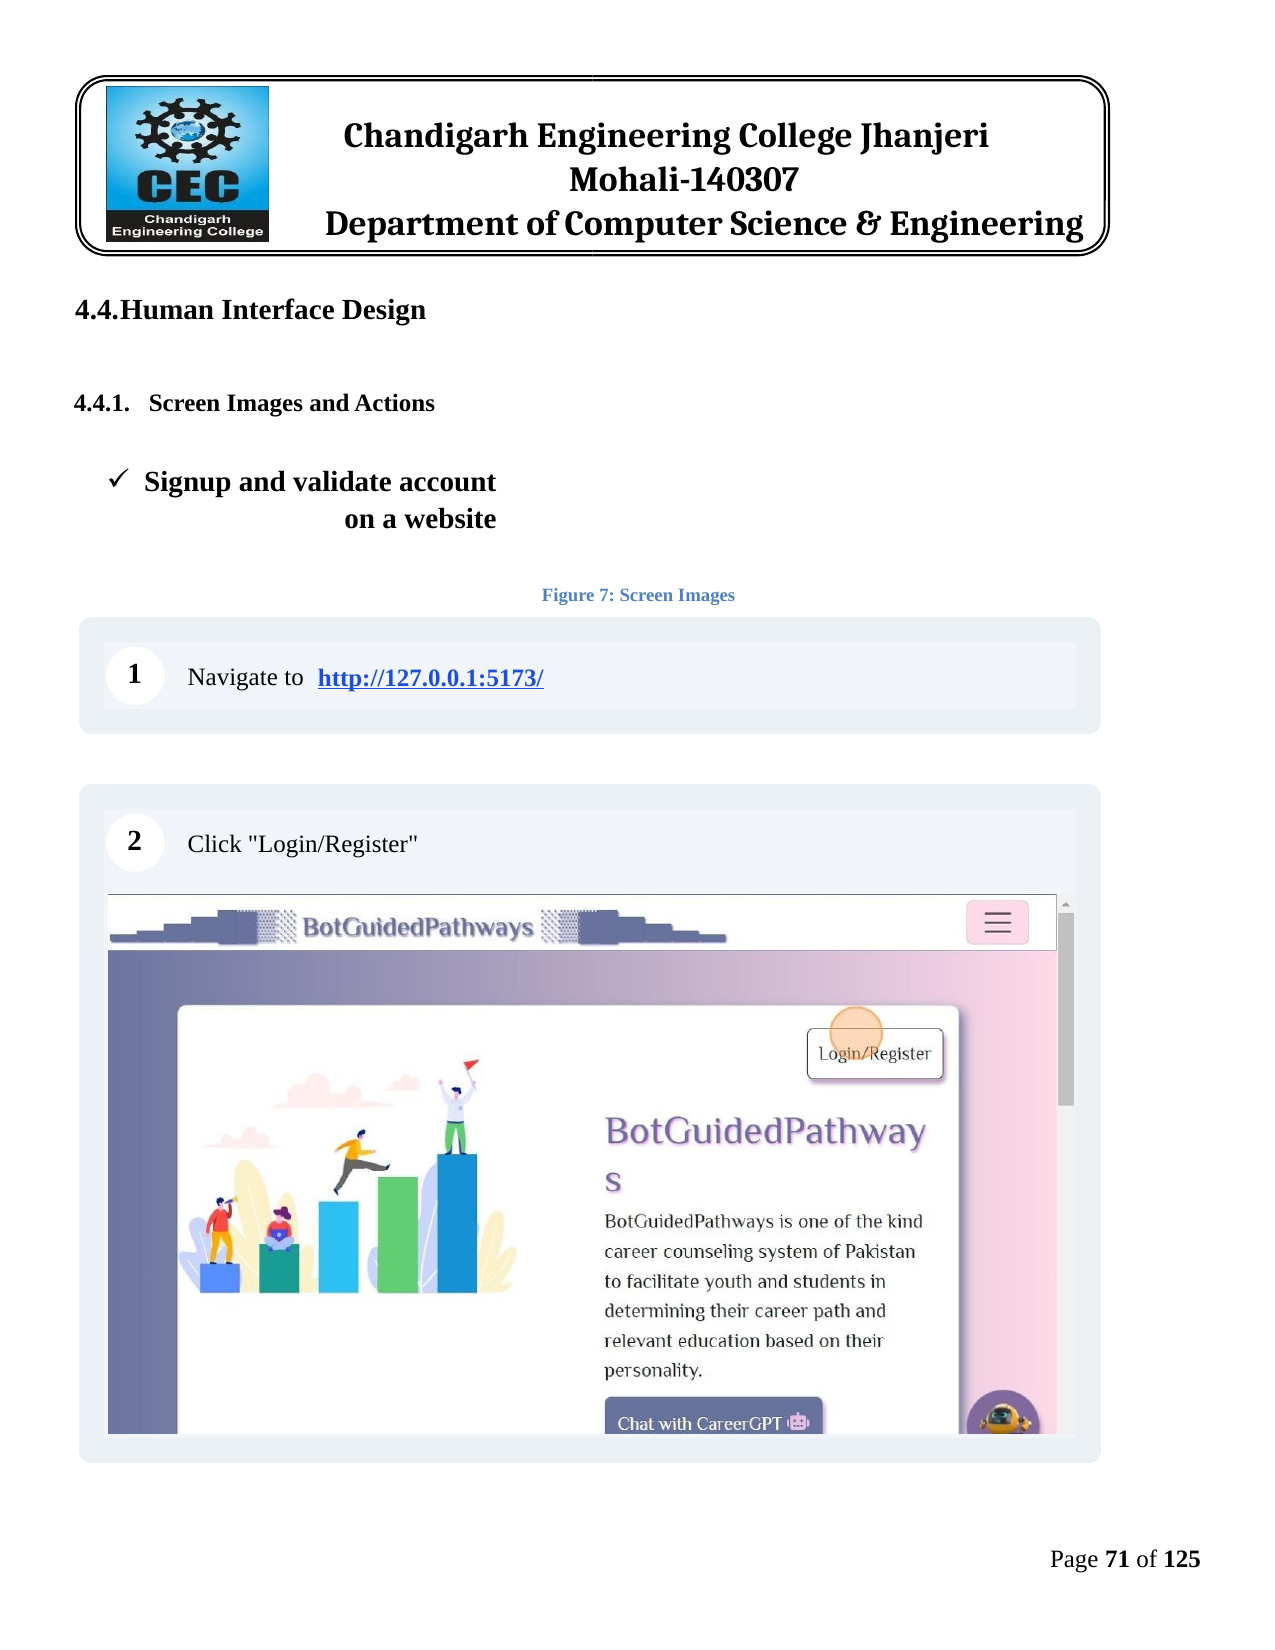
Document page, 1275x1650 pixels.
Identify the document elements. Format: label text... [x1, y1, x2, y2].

picture [108, 894, 1075, 1434]
picture [106, 86, 269, 204]
subtitle Human Interface Design [75, 292, 1208, 325]
picture [184, 827, 499, 869]
picture [123, 821, 153, 874]
picture [106, 209, 269, 242]
text Figure 7: Screen Images [75, 584, 735, 606]
picture [184, 660, 637, 702]
subtitle Screen Images and Actions [73, 388, 1208, 417]
list Signup and validate account on a website [75, 464, 496, 535]
picture [123, 654, 153, 707]
